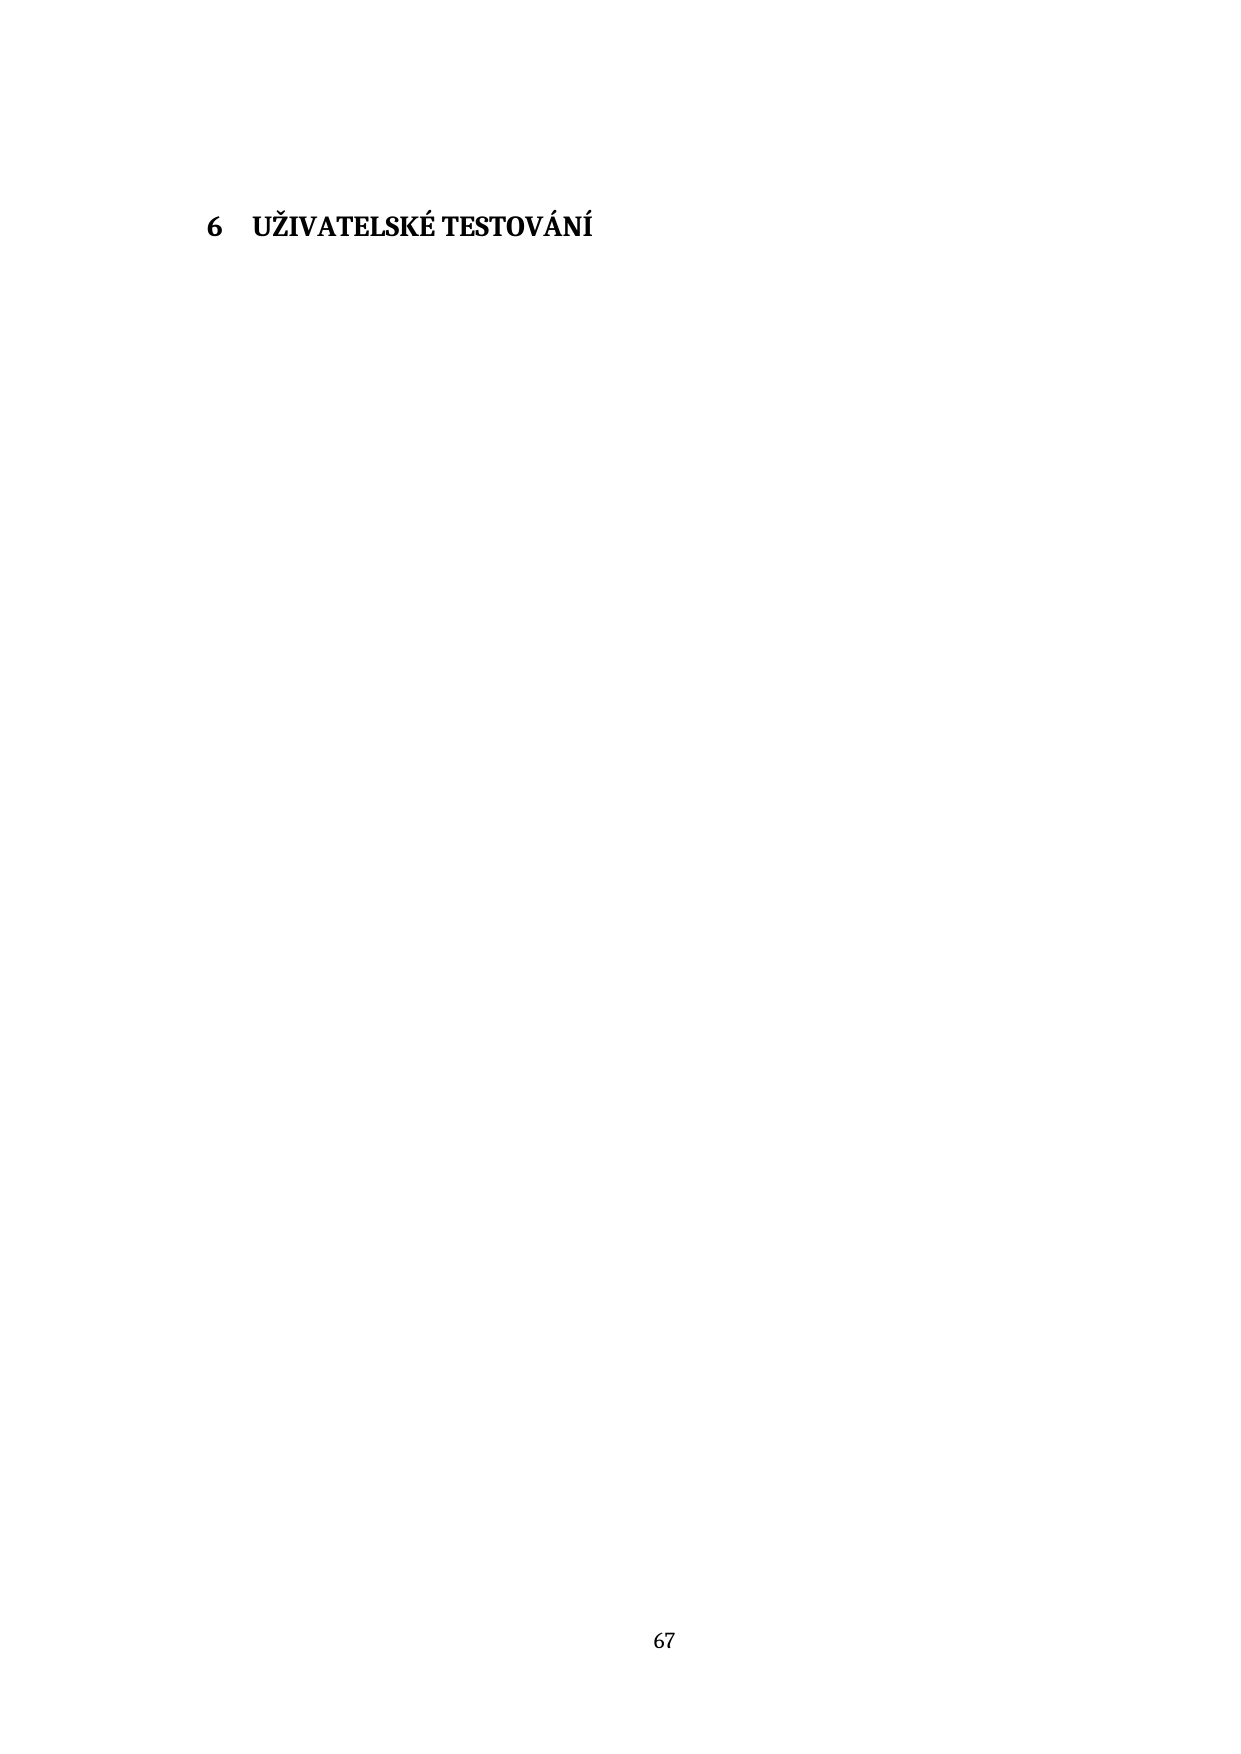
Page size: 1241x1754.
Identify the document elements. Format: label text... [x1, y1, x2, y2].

subtitle UŽIVATELSKÉ TESTOVÁNÍ [207, 211, 1122, 244]
